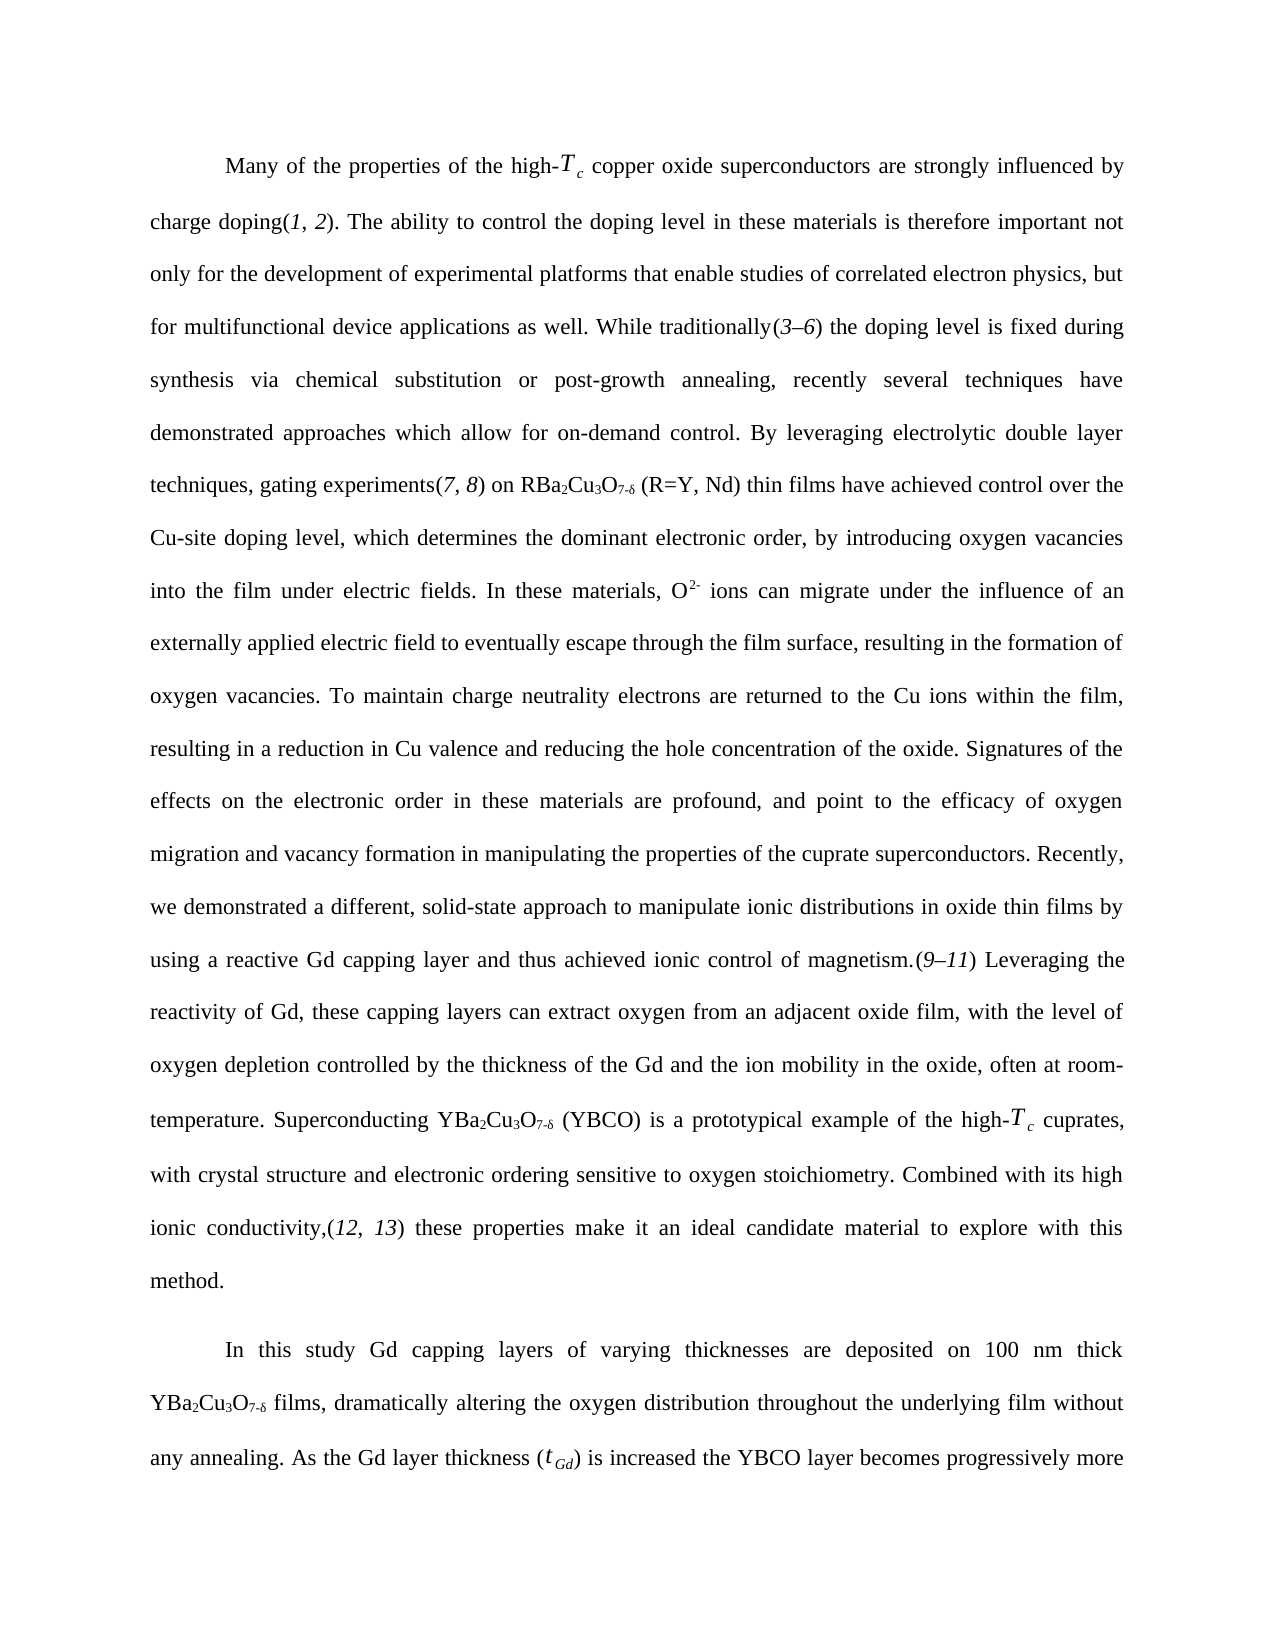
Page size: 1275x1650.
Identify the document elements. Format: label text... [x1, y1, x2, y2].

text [150, 1336, 1125, 1473]
text Many of the properties of the high- copper oxide superconductors are strongly influenced by charge doping(1, 2). The ability to control the doping level in these materials is therefore important not only for the development of experimental platforms that enable studies of correlated electron physics, but for multifunctional device applications as well. While traditionally(3–6) the doping level is fixed during synthesis via chemical substitution or post-growth annealing, recently several techniques have demonstrated approaches which allow for on-demand control. By leveraging electrolytic double layer techniques, gating experiments(7, 8) on RBa2Cu3O7-δ (R=Y, Nd) thin films have achieved control over the Cu-site doping level, which determines the dominant electronic order, by introducing oxygen vacancies into the film under electric fields. In these materials, O2- ions can migrate under the influence of an externally applied electric field to eventually escape through the film surface, resulting in the formation of oxygen vacancies. To maintain charge neutrality electrons are returned to the Cu ions within the film, resulting in a reduction in Cu valence and reducing the hole concentration of the oxide. Signatures of the effects on the electronic order in these materials are profound, and point to the efficacy of oxygen migration and vacancy formation in manipulating the properties of the cuprate superconductors. Recently, we demonstrated a different, solid-state approach to manipulate ionic distributions in oxide thin films by using a reactive Gd capping layer and thus achieved ionic control of magnetism.(9–11) Leveraging the reactivity of Gd, these capping layers can extract oxygen from an adjacent oxide film, with the level of oxygen depletion controlled by the thickness of the Gd and the ion mobility in the oxide, often at room-temperature. Superconducting YBa2Cu3O7-δ (YBCO) is a prototypical example of the high- cuprates, with crystal structure and electronic ordering sensitive to oxygen stoichiometry. Combined with its high ionic conductivity,(12, 13) these properties make it an ideal candidate material to explore with this method. [150, 150, 1125, 1293]
